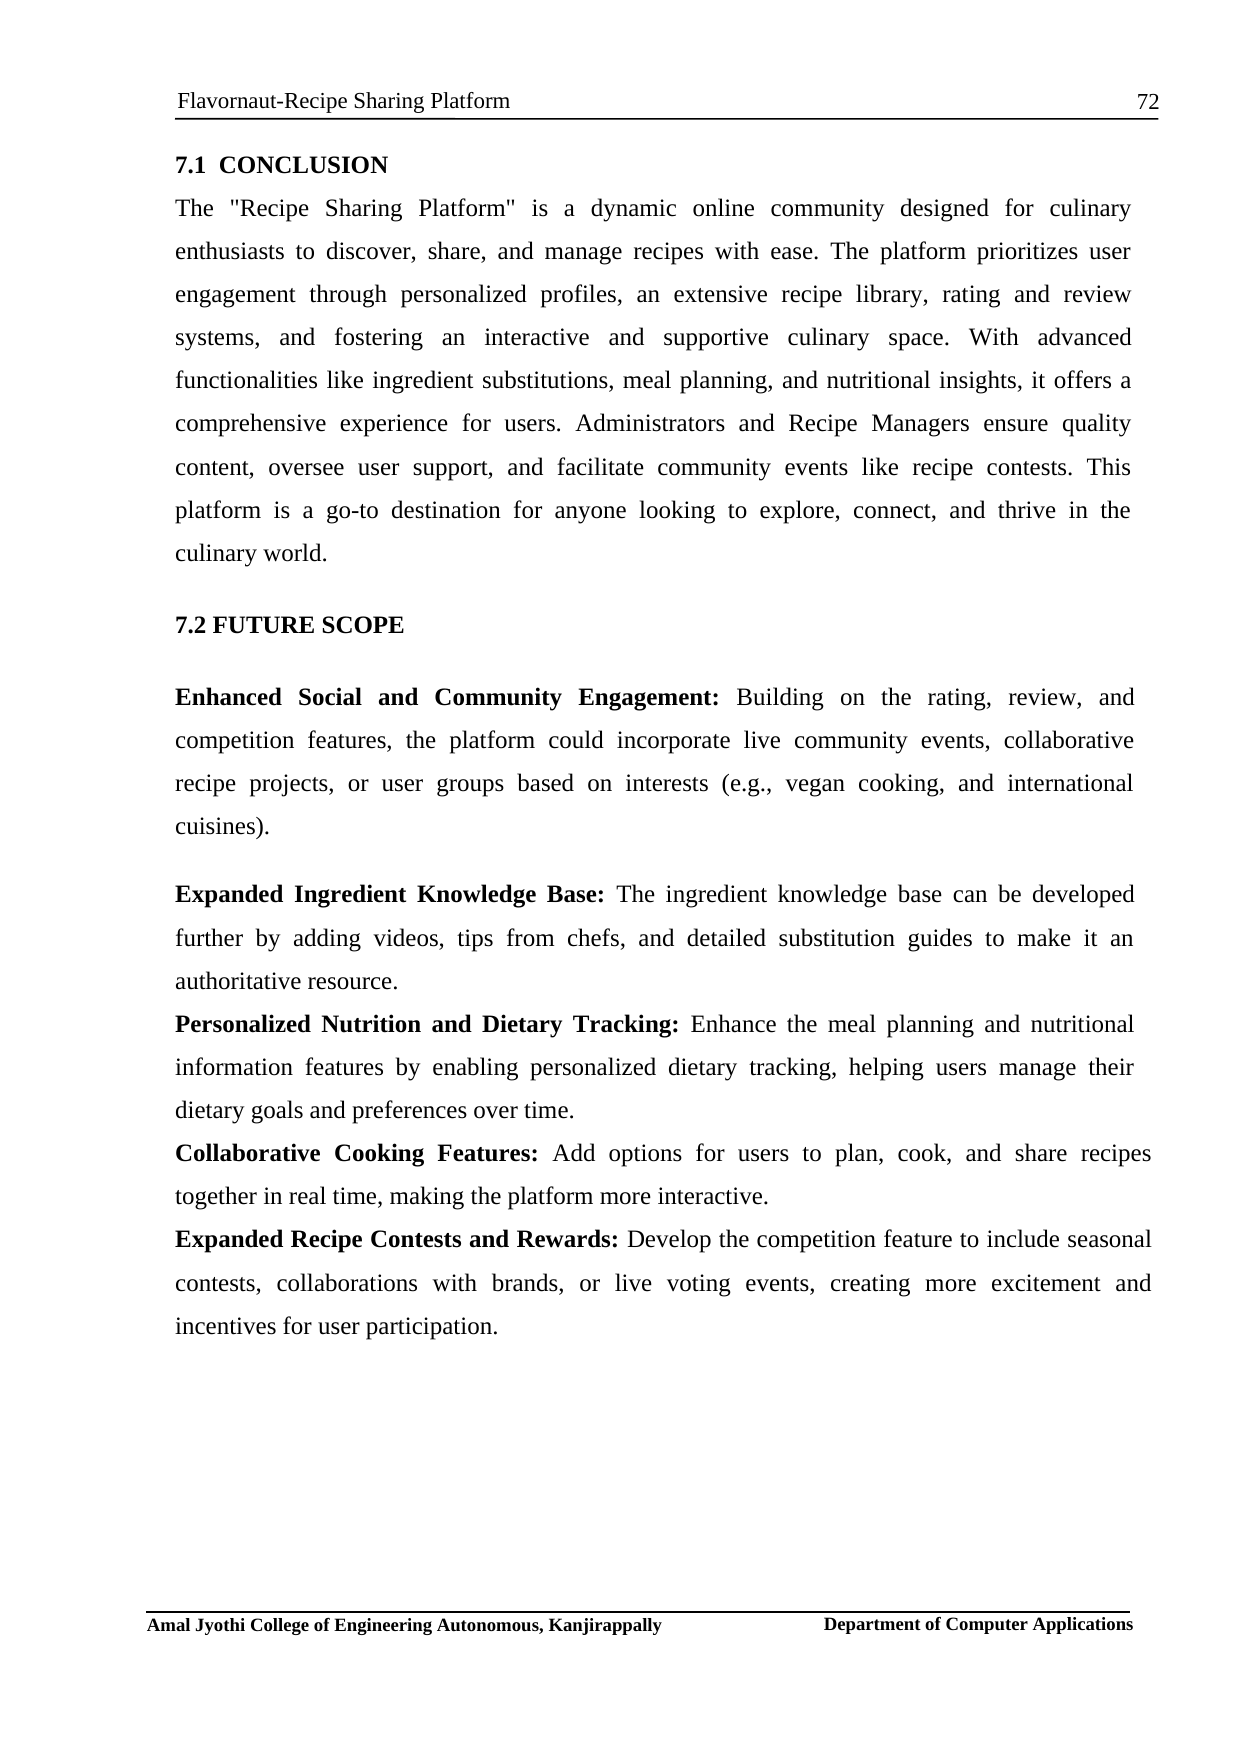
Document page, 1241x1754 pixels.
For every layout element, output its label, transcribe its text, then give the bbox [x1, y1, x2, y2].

text Collaborative Cooking Features: Add options for users to plan, cook, and share recipes together in real time, making the platform more interactive. [175, 1138, 1153, 1210]
text Enhanced Social and Community Engagement: Building on the rating, review, and competition features, the platform could incorporate live community events, collaborative recipe projects, or user groups based on interests (e.g., vegan cooking, and international cuisines). [175, 682, 1135, 840]
list FUTURE SCOPE [175, 610, 1132, 639]
text The "Recipe Sharing Platform" is a dynamic online community designed for culinary enthusiasts to discover, share, and manage recipes with ease. The platform prioritizes user engagement through personalized profiles, an extensive recipe library, rating and review systems, and fostering an interactive and supportive culinary space. With advanced functionalities like ingredient substitutions, meal planning, and nutritional insights, it offers a comprehensive experience for users. Administrators and Recipe Managers ensure quality content, oversee user support, and facilitate community events like recipe contests. This platform is a go-to destination for anyone looking to explore, connect, and thrive in the culinary world. [175, 193, 1132, 567]
subtitle CONCLUSION [175, 150, 1153, 178]
text Expanded Ingredient Knowledge Base: The ingredient knowledge base can be developed further by adding videos, tips from chefs, and detailed substitution guides to make it an authoritative resource. [175, 879, 1135, 994]
text Personalized Nutrition and Dietary Tracking: Enhance the meal planning and nutritional information features by enabling personalized dietary tracking, helping users manage their dietary goals and preferences over time. [175, 1009, 1135, 1124]
text Expanded Recipe Contests and Rewards: Develop the competition feature to include seasonal contests, collaborations with brands, or live voting events, creating more excitement and incentives for user participation. [175, 1224, 1153, 1339]
